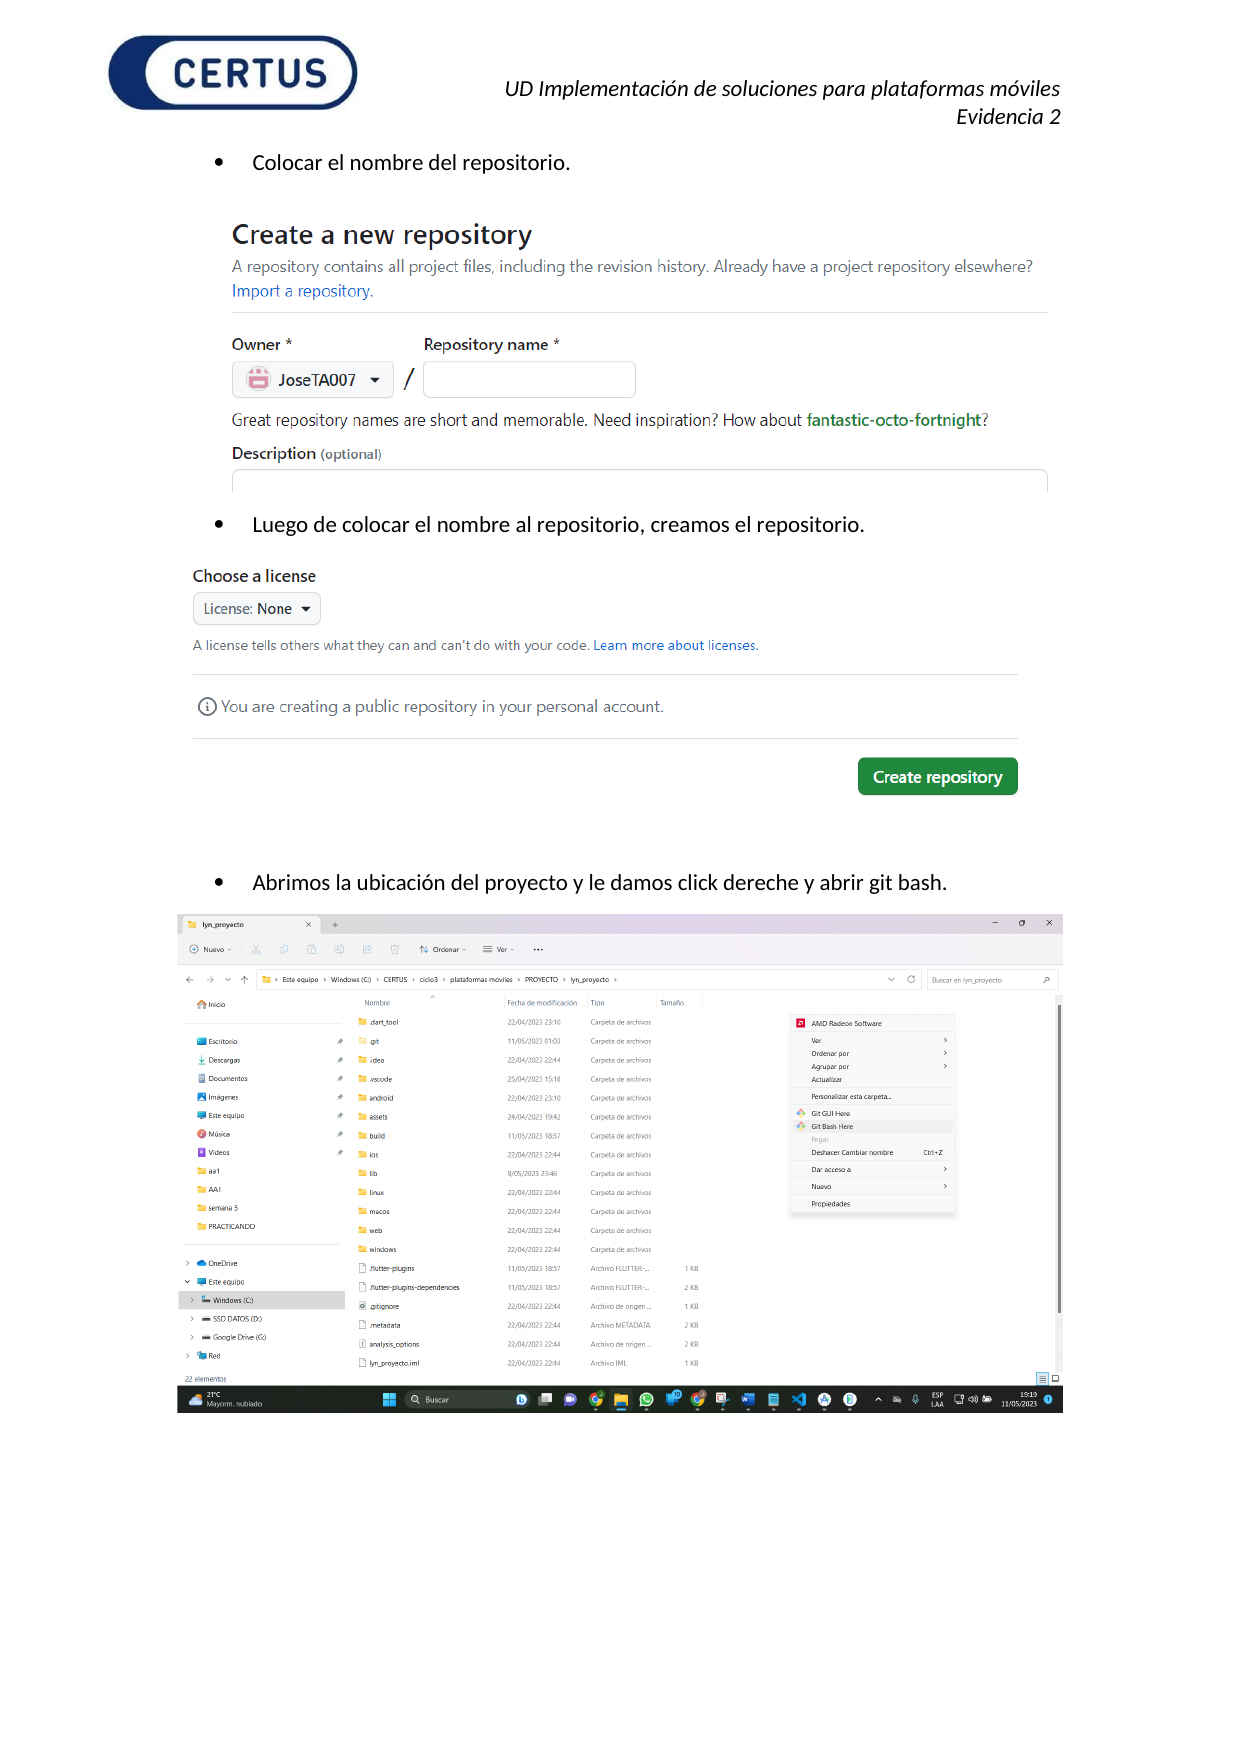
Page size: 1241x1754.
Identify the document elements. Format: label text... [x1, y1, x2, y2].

picture [177, 193, 1063, 492]
list Luego de colocar el nombre al repositorio, creamos el repositorio. [215, 510, 1063, 538]
list Abrimos la ubicación del proyecto y le damos click dereche y abrir git bash. [215, 868, 1063, 896]
picture [177, 914, 1063, 1413]
list Colocar el nombre del repositorio. [215, 148, 1063, 176]
picture [103, 34, 359, 112]
picture [177, 556, 1063, 850]
